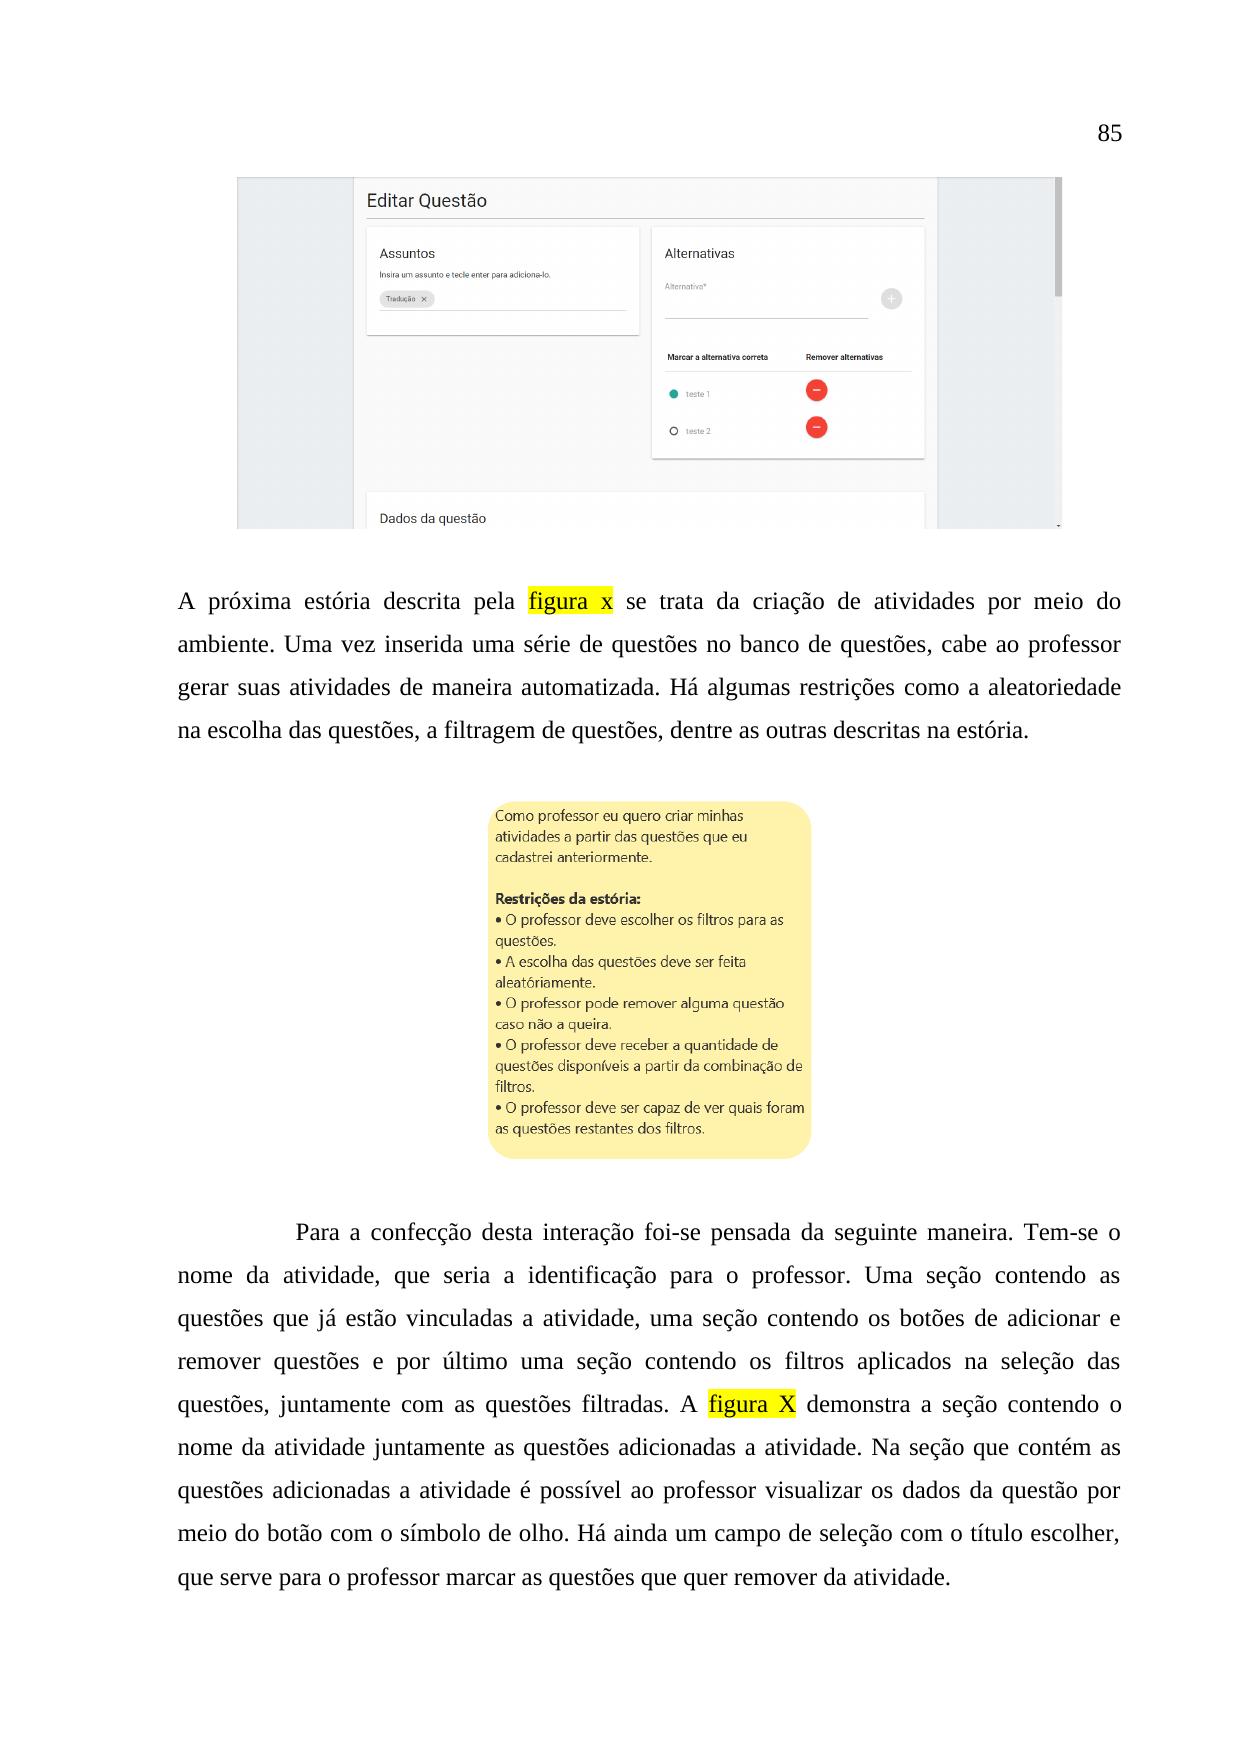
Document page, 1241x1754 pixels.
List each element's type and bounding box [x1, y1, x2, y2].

picture [487, 801, 812, 1159]
picture [237, 177, 1063, 529]
